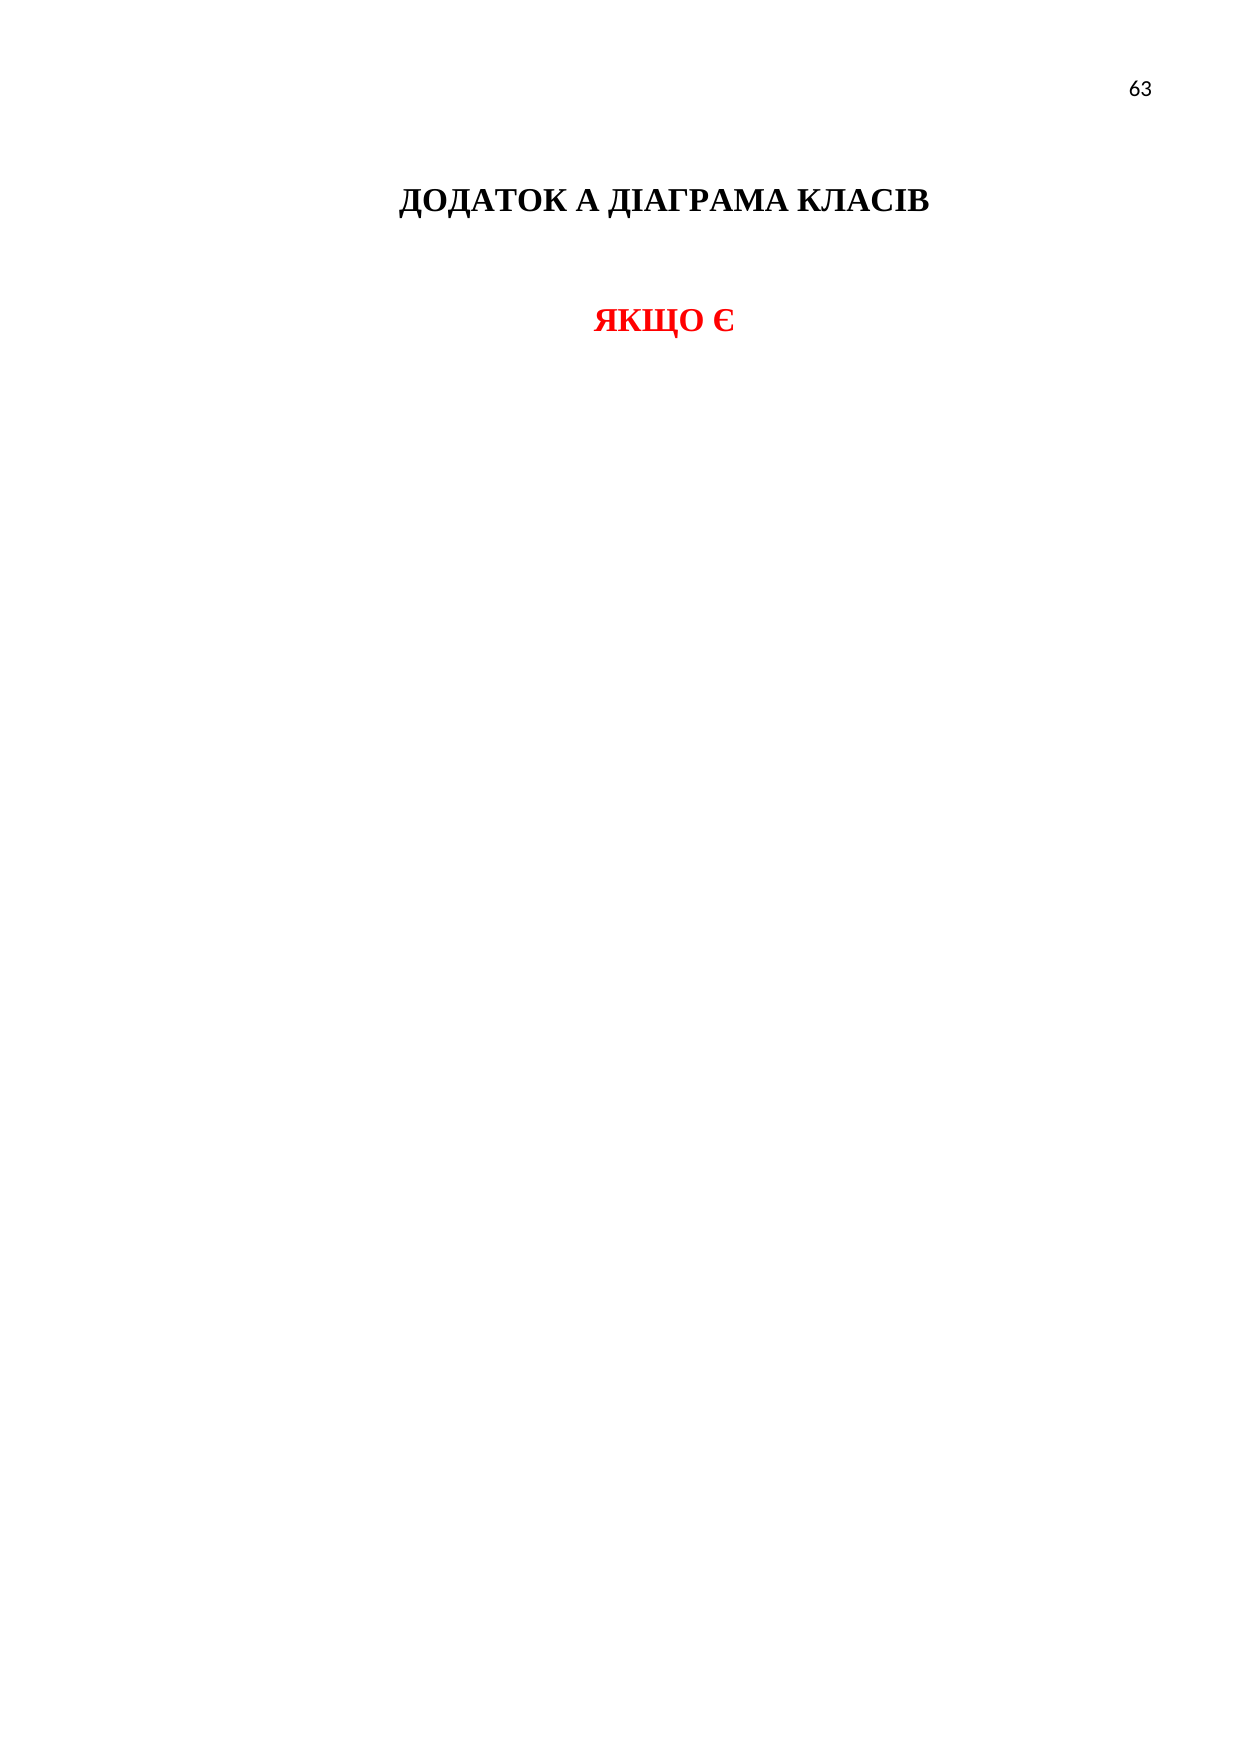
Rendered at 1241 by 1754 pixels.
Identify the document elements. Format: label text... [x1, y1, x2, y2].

title Додаток А Діаграма класів [177, 181, 1152, 219]
title ЯКЩО Є [177, 301, 1152, 339]
